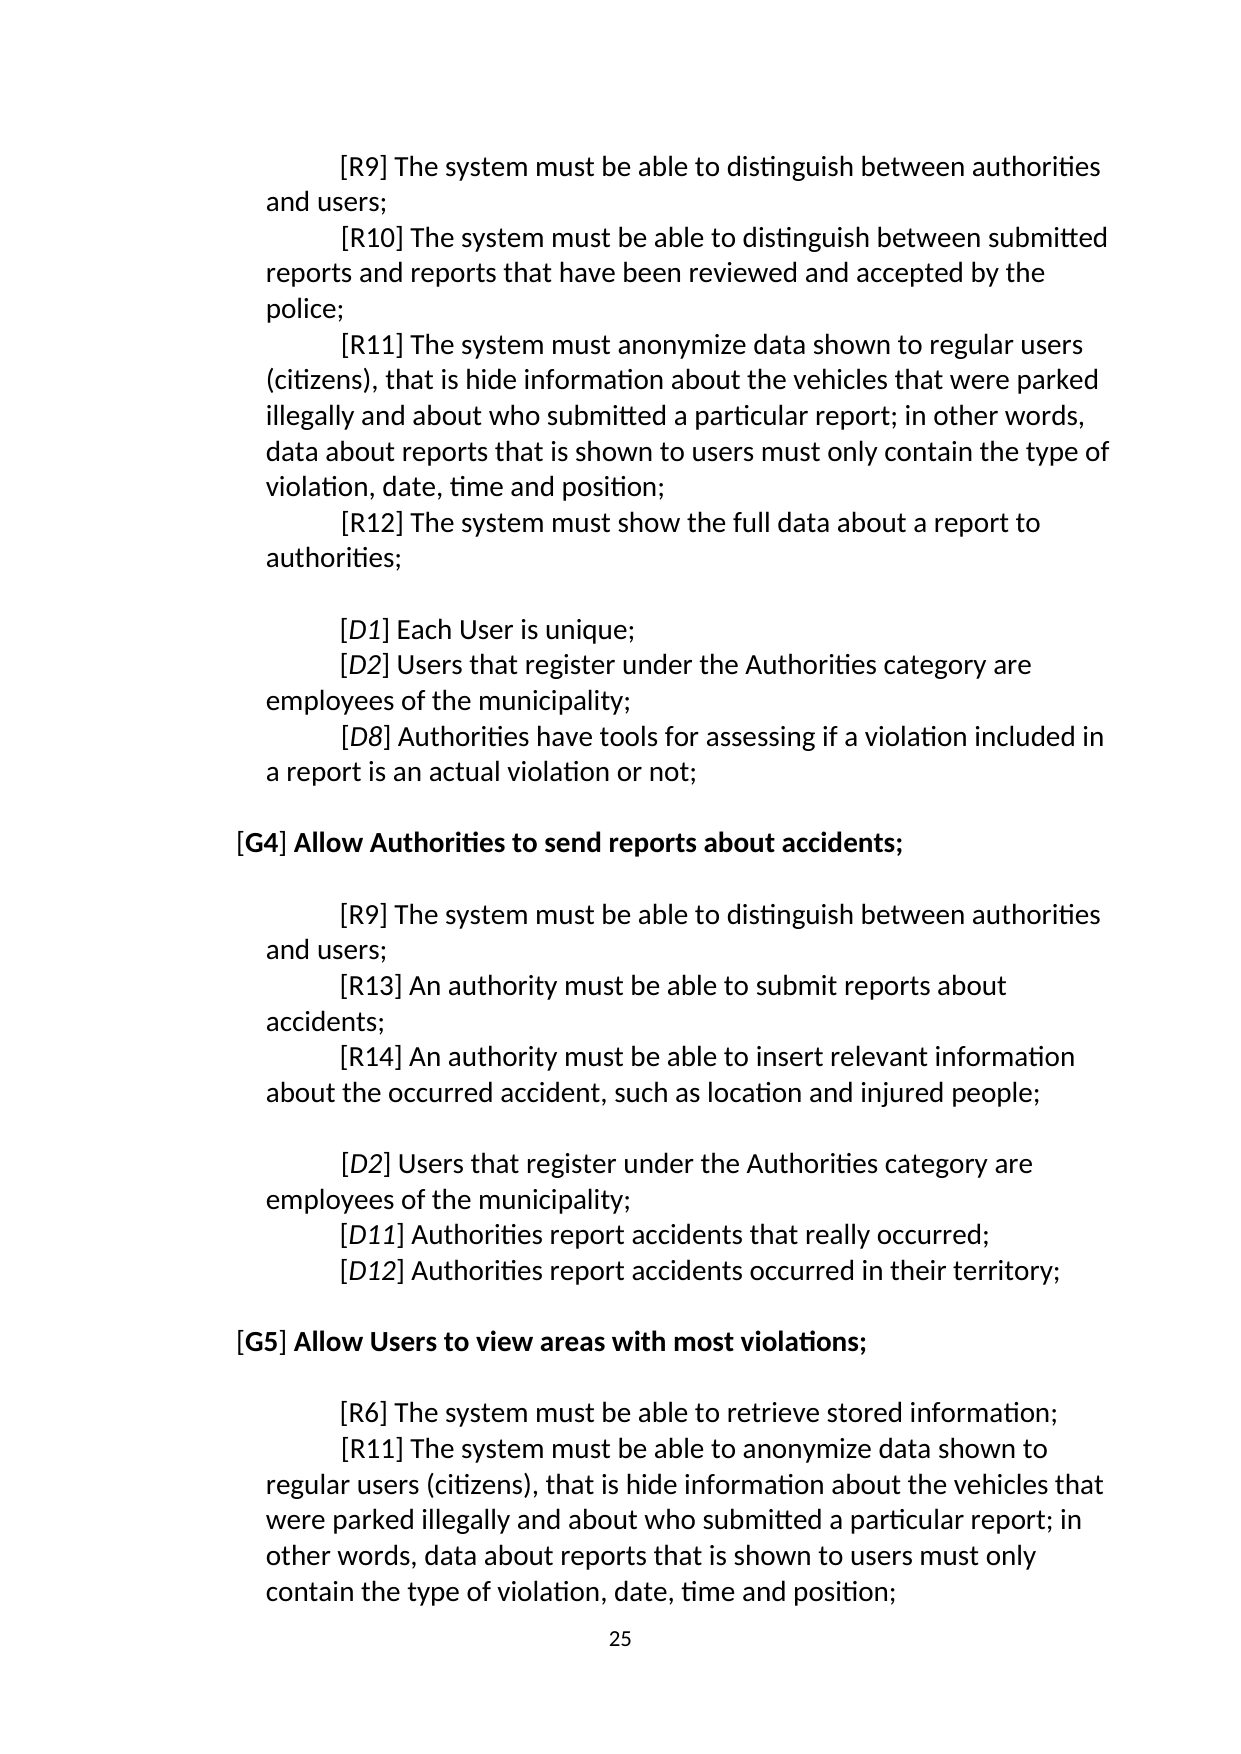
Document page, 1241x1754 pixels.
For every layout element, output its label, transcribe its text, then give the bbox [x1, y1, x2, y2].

text [R9] The system must be able to distinguish between authorities and users; [266, 148, 1122, 219]
text [R10] The system must be able to distinguish between submitted reports and reports that have been reviewed and accepted by the police; [266, 219, 1122, 326]
text [R11] The system must be able to anonymize data shown to regular users (citizens), that is hide information about the vehicles that were parked illegally and about who submitted a particular report; in other words, data about reports that is shown to users must only contain the type of violation, date, time and position; [266, 1430, 1122, 1608]
text [R6] The system must be able to retrieve stored information; [309, 1394, 1122, 1430]
text [D8] Authorities have tools for assessing if a violation included in a report is an actual violation or not; [266, 718, 1122, 789]
text [D12] Authorities report accidents occurred in their territory; [236, 1252, 1122, 1288]
text [R12] The system must show the full data about a report to authorities; [266, 504, 1122, 575]
text [D1] Each User is unique; [236, 611, 1122, 646]
text [D2] Users that register under the Authorities category are employees of the municipality; [266, 1145, 1122, 1216]
text [R9] The system must be able to distinguish between authorities and users; [266, 896, 1122, 967]
text [G4] Allow Authorities to send reports about accidents; [236, 824, 1122, 860]
text [G5] Allow Users to view areas with most violations; [236, 1323, 1122, 1359]
text [R13] An authority must be able to submit reports about accidents; [266, 967, 1122, 1038]
text [R14] An authority must be able to insert relevant information about the occurred accident, such as location and injured people; [266, 1038, 1122, 1109]
text [R11] The system must anonymize data shown to regular users (citizens), that is hide information about the vehicles that were parked illegally and about who submitted a particular report; in other words, data about reports that is shown to users must only contain the type of violation, date, time and position; [266, 326, 1122, 504]
text [D2] Users that register under the Authorities category are employees of the municipality; [266, 646, 1122, 718]
text [D11] Authorities report accidents that really occurred; [236, 1216, 1122, 1252]
